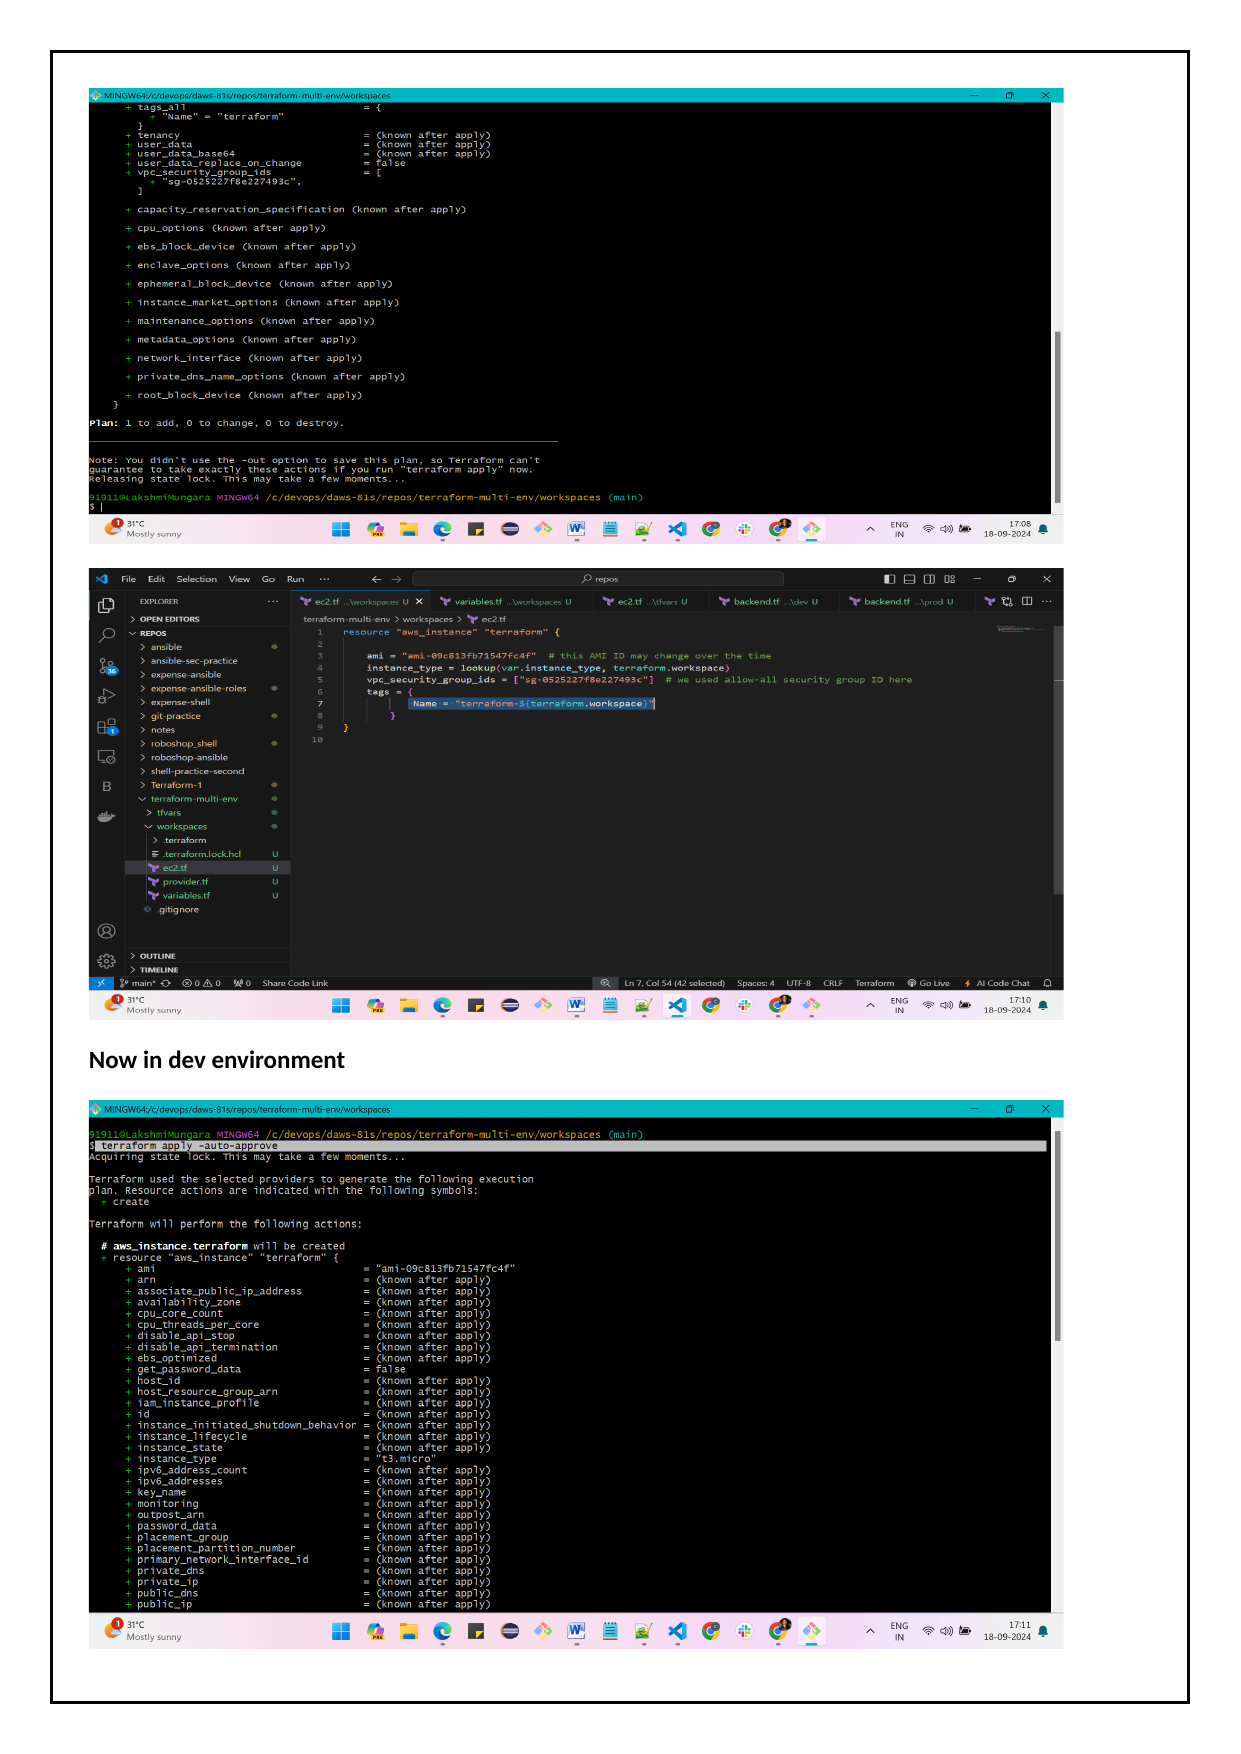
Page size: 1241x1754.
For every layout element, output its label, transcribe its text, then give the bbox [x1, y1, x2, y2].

picture [88, 568, 1064, 1020]
text Now in dev environment [89, 1044, 1152, 1075]
picture [88, 88, 1064, 544]
picture [88, 1100, 1064, 1649]
